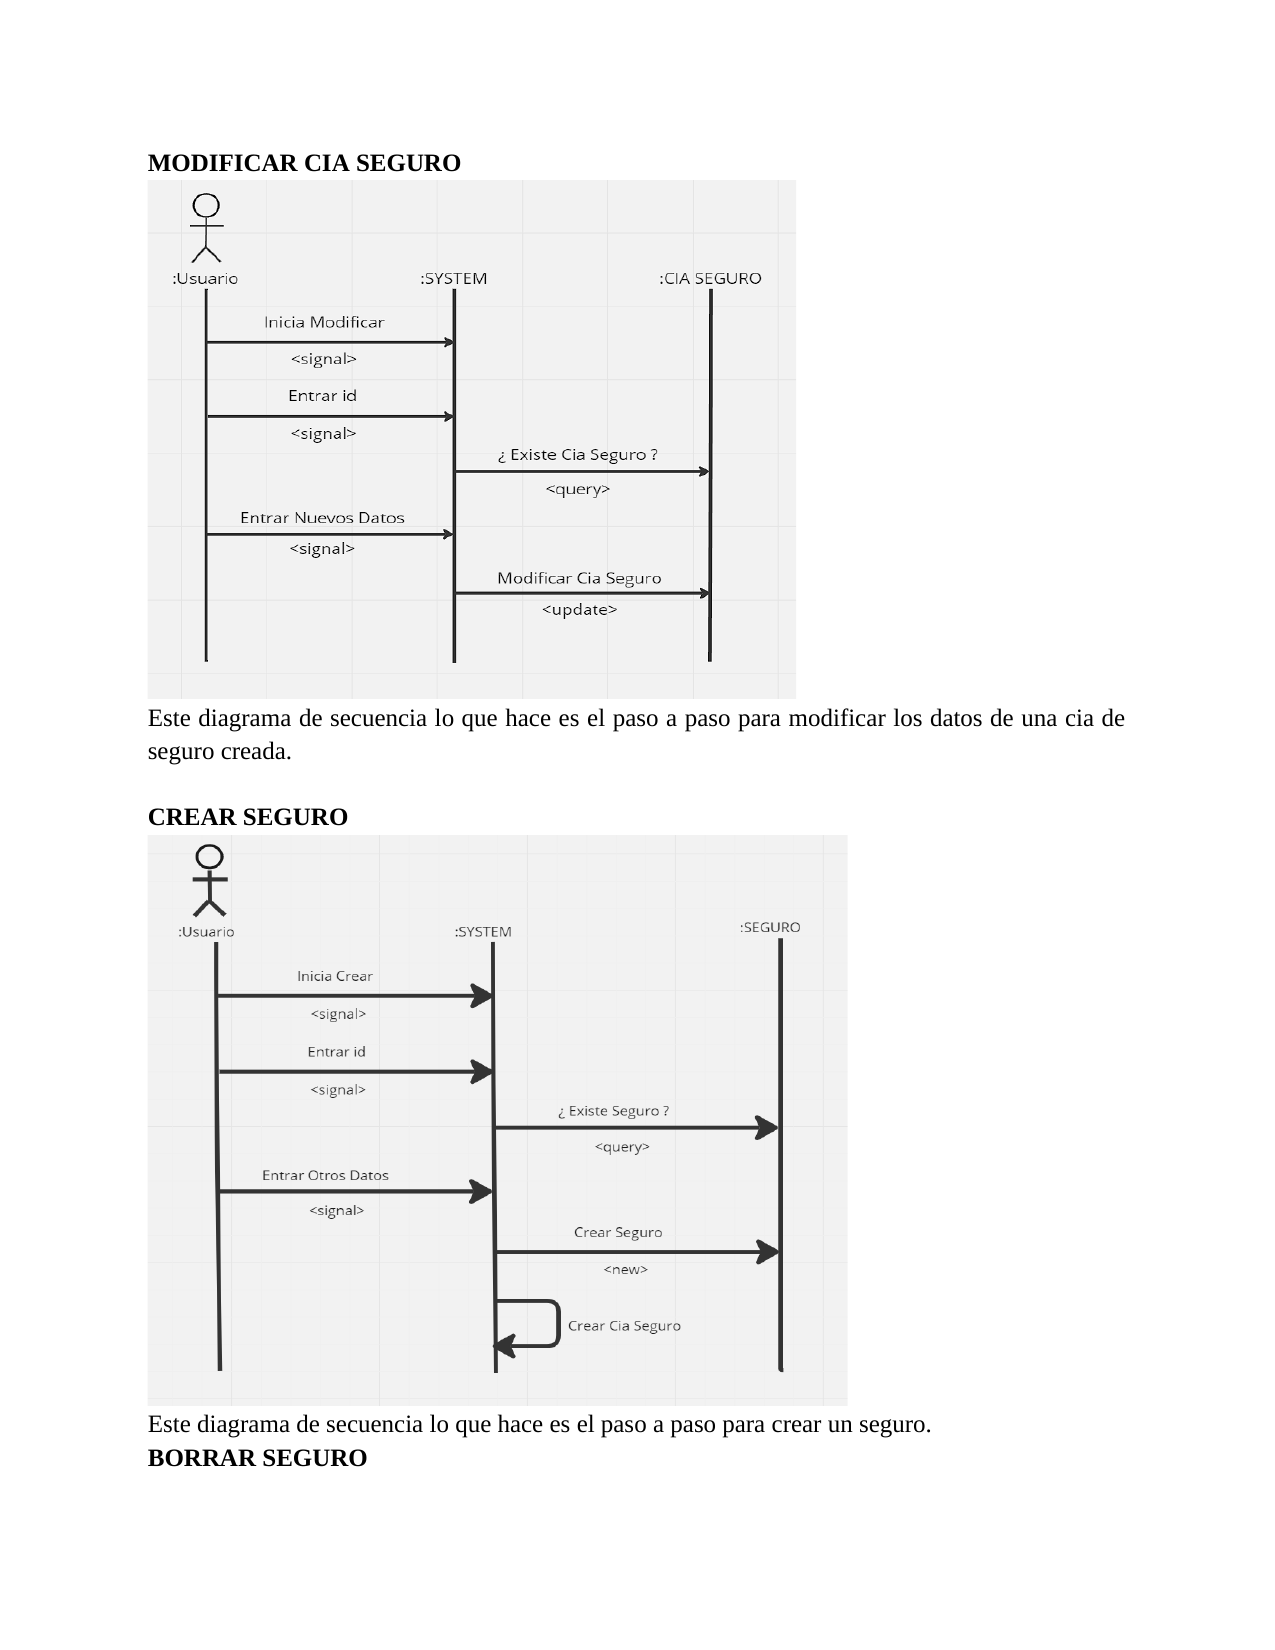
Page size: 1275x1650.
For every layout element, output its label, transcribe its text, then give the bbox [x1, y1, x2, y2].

text CREAR SEGURO [148, 802, 1127, 831]
picture [147, 835, 848, 1406]
text Este diagrama de secuencia lo que hace es el paso a paso para modificar los datos de una cia de seguro creada. [148, 703, 1127, 765]
text Este diagrama de secuencia lo que hace es el paso a paso para crear un seguro. [148, 1409, 1127, 1438]
text BORRAR SEGURO [148, 1443, 1127, 1471]
text MODIFICAR CIA SEGURO [148, 148, 1127, 176]
picture [147, 180, 797, 699]
